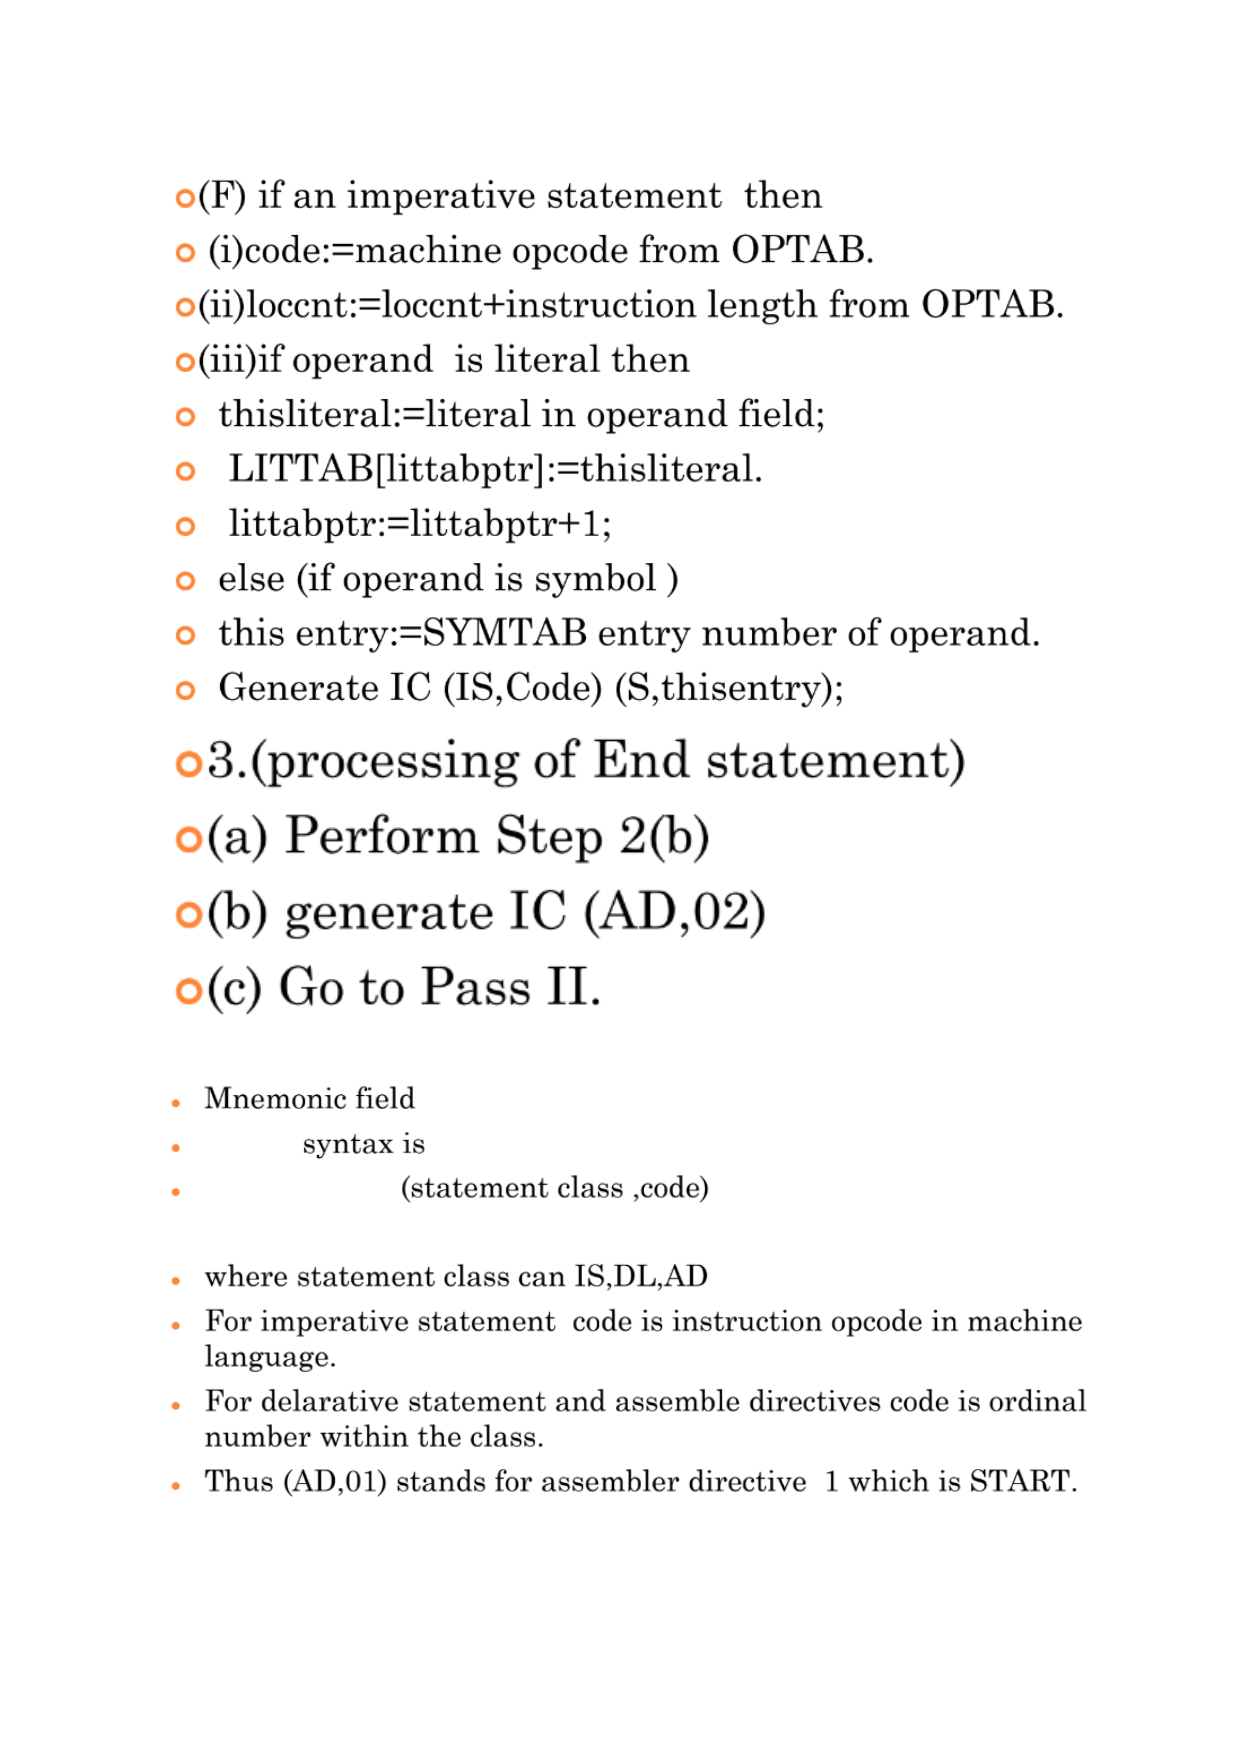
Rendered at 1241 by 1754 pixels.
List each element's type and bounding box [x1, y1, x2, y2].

picture [150, 150, 1091, 717]
picture [150, 1063, 1091, 1514]
picture [150, 718, 1004, 1061]
